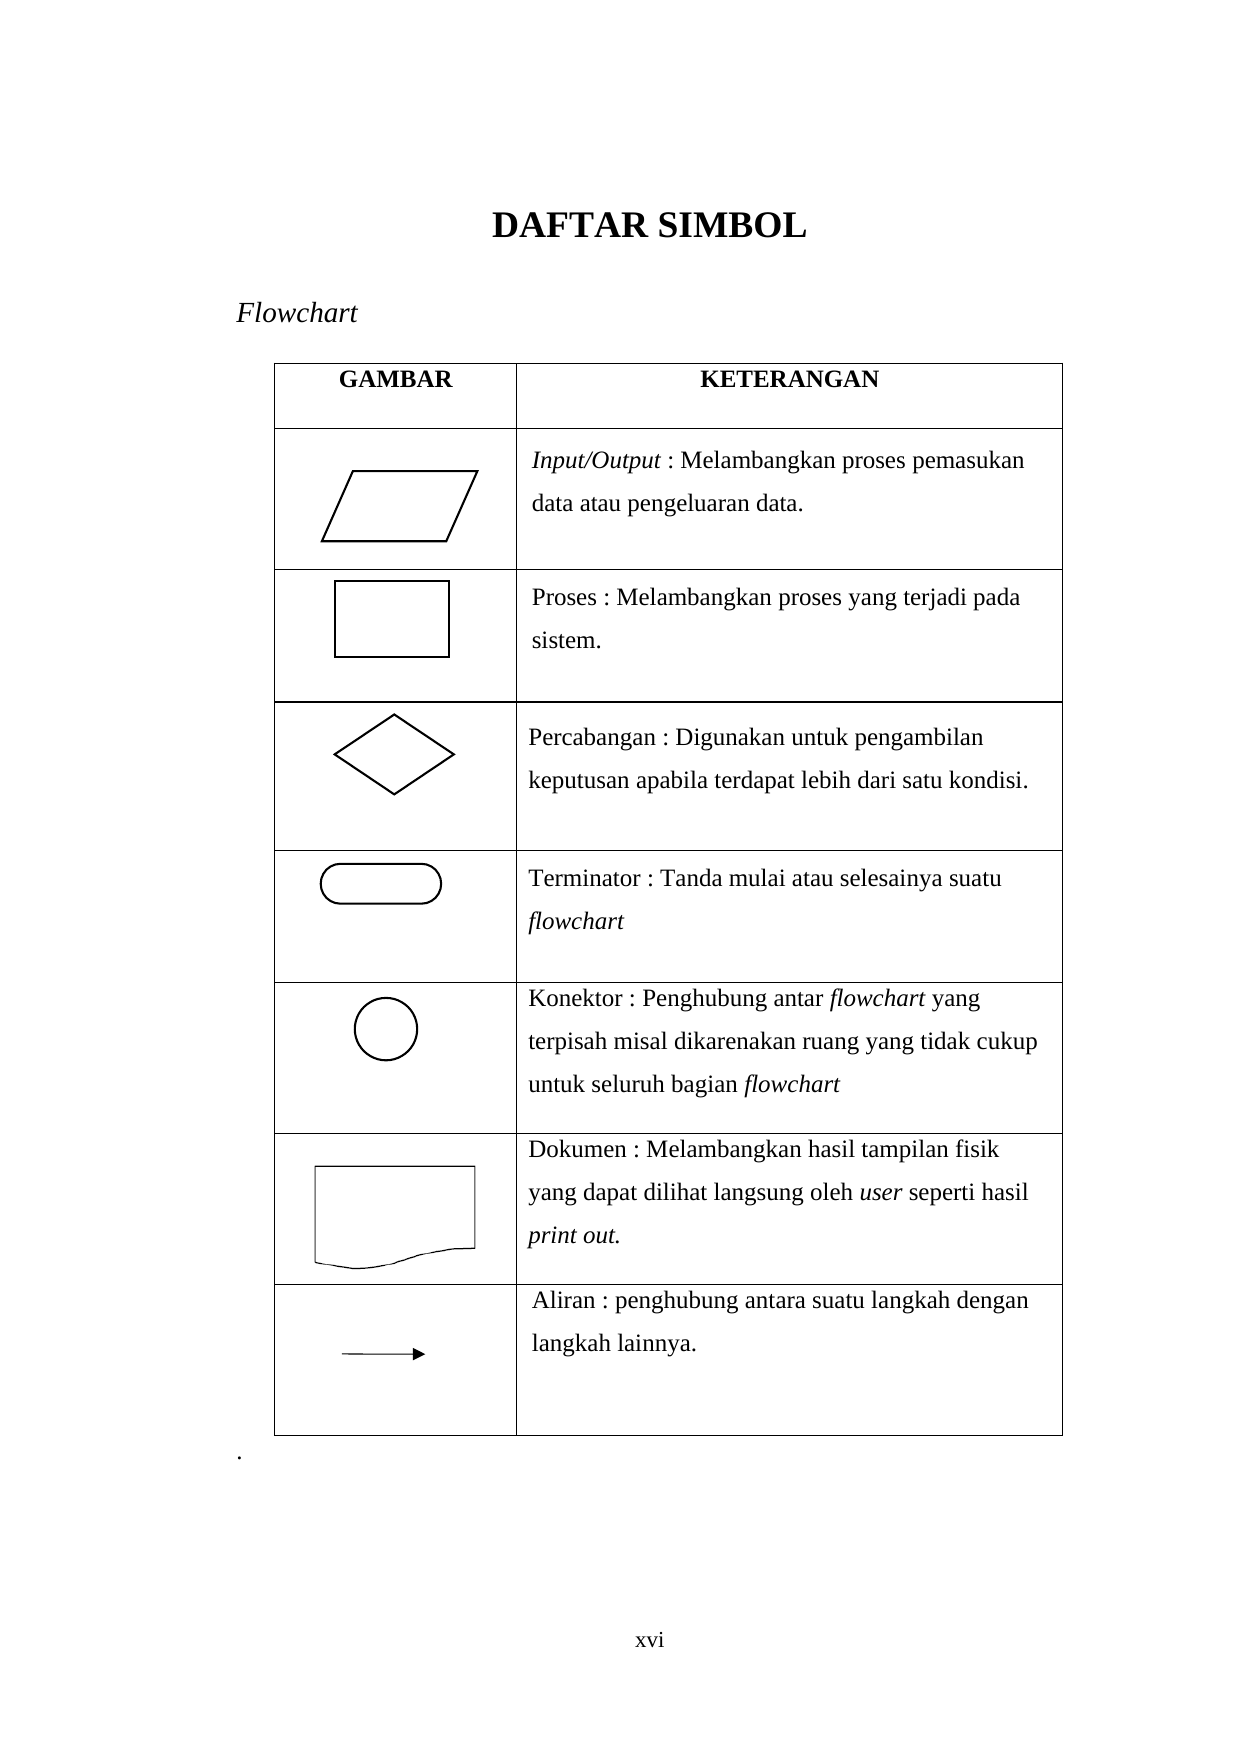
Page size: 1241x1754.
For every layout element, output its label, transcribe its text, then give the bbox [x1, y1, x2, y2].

table_cell Terminator : Tanda mulai atau selesainya suatu flowchart [517, 851, 1062, 982]
picture [306, 1159, 485, 1275]
table_cell [275, 703, 516, 849]
table_cell [275, 1134, 516, 1284]
table_cell [275, 1285, 516, 1435]
list DAFTAR SIMBOL [236, 202, 1063, 245]
text Flowchart [236, 296, 1063, 329]
table_header KETERANGAN [517, 364, 1062, 427]
table_cell Percabangan : Digunakan untuk pengambilan keputusan apabila terdapat lebih dari satu kondisi. [517, 703, 1062, 849]
table_cell [275, 851, 516, 982]
table_header GAMBAR [275, 364, 516, 427]
table_cell [275, 983, 516, 1133]
table_cell [275, 429, 516, 569]
table_cell Input/Output : Melambangkan proses pemasukan data atau pengeluaran data. [517, 429, 1062, 569]
table_cell [275, 570, 516, 701]
table_cell Aliran : penghubung antara suatu langkah dengan langkah lainnya. [517, 1285, 1062, 1435]
table_cell Proses : Melambangkan proses yang terjadi pada sistem. [517, 570, 1062, 701]
table_cell Konektor : Penghubung antar flowchart yang terpisah misal dikarenakan ruang yang tidak cukup untuk seluruh bagian flowchart [517, 983, 1062, 1133]
table_cell Dokumen : Melambangkan hasil tampilan fisik yang dapat dilihat langsung oleh user seperti hasil print out. [517, 1134, 1062, 1284]
text . [236, 1436, 1063, 1465]
